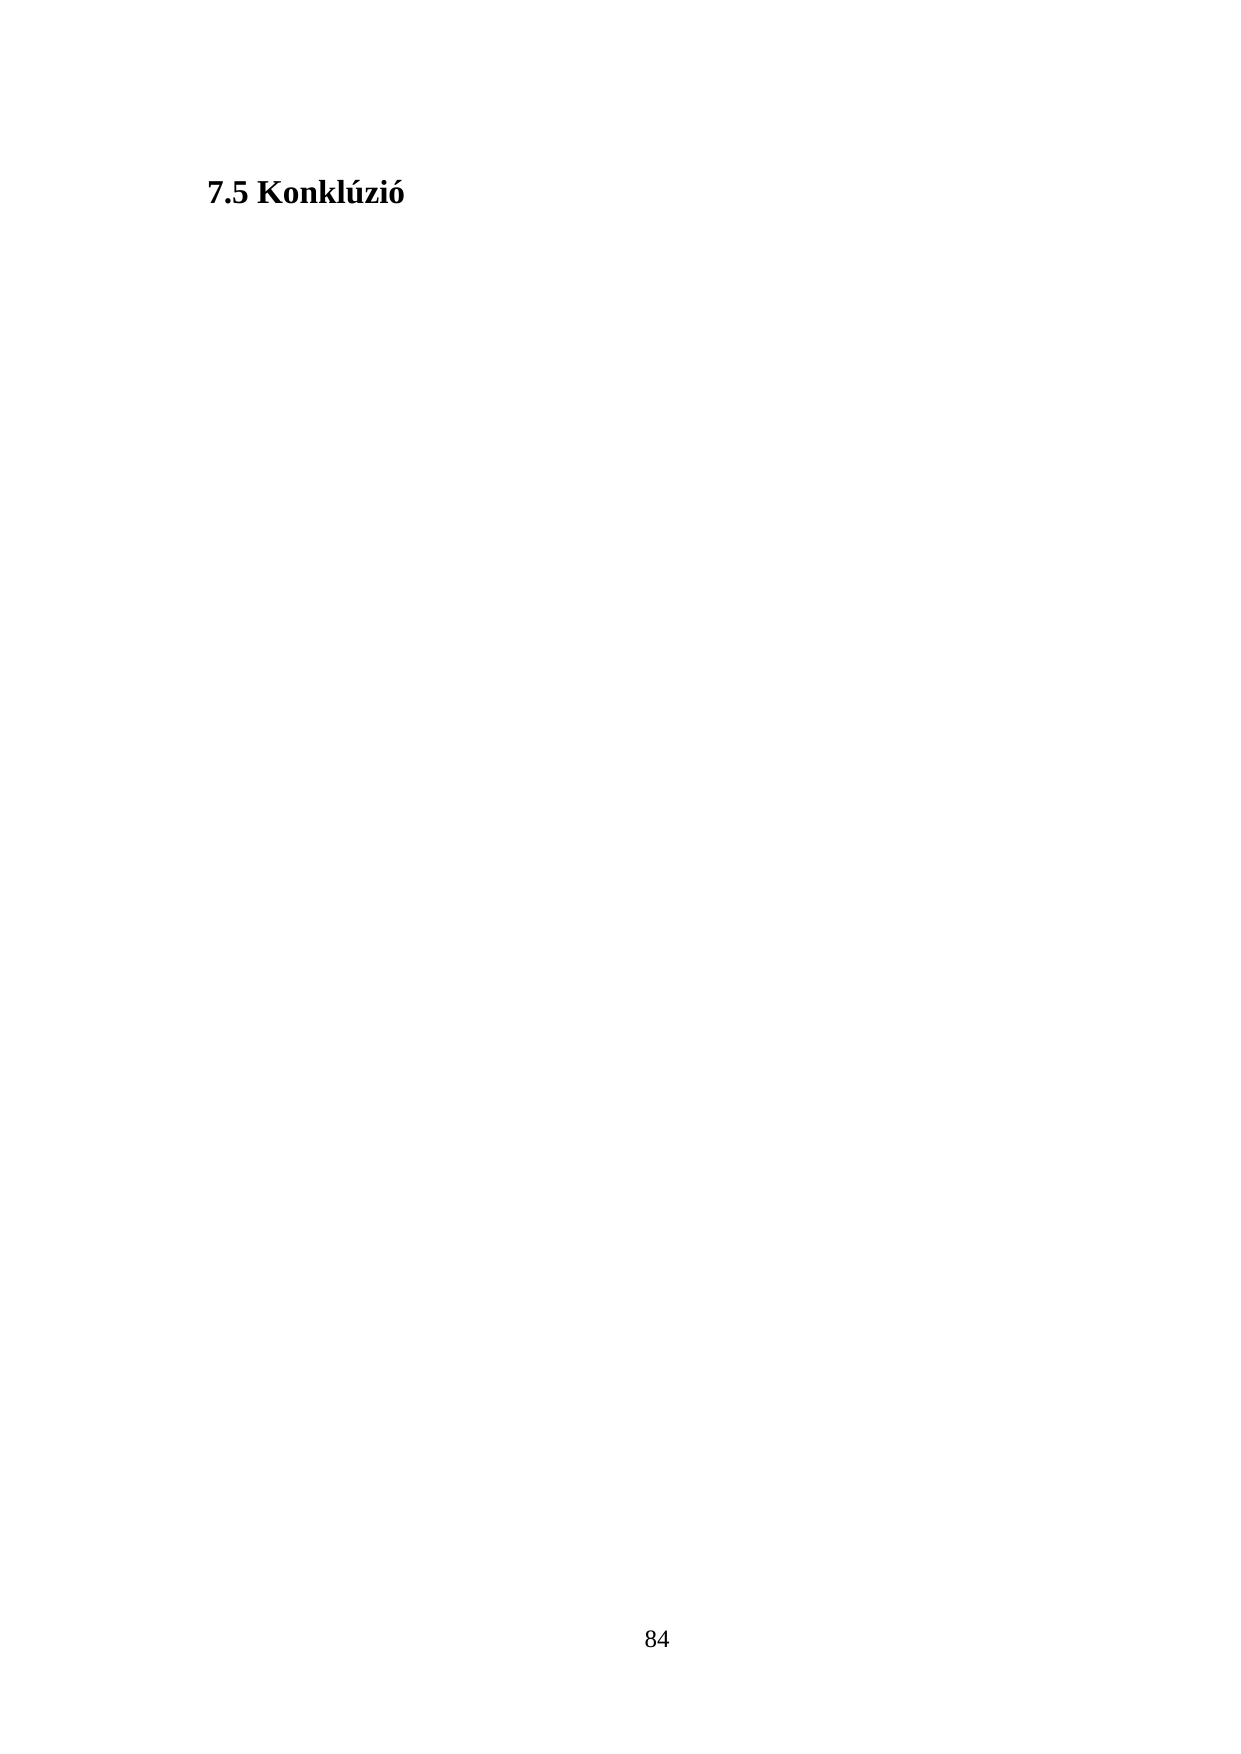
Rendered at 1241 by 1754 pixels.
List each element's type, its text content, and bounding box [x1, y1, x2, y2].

subtitle Konklúzió [207, 173, 1092, 211]
